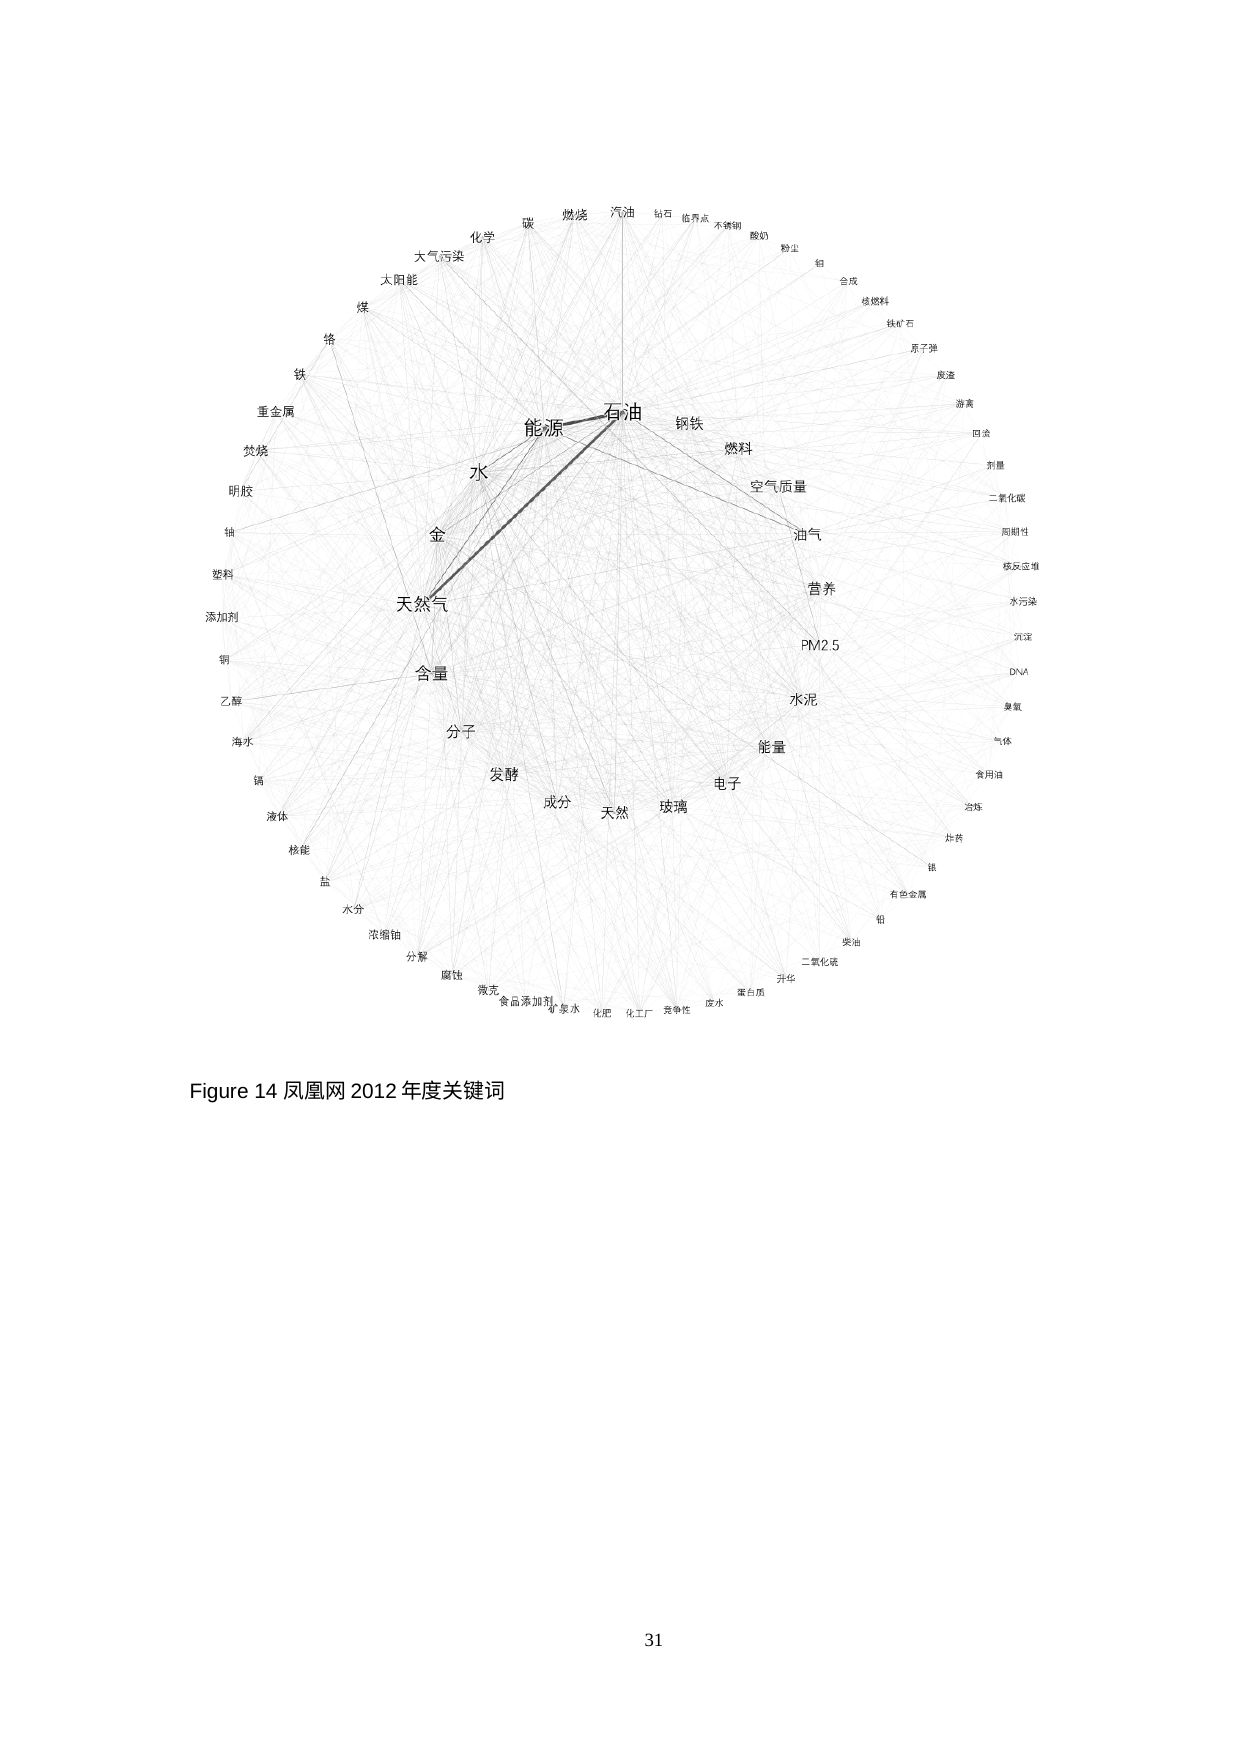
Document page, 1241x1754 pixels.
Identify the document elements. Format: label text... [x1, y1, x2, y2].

picture [189, 179, 1055, 1045]
